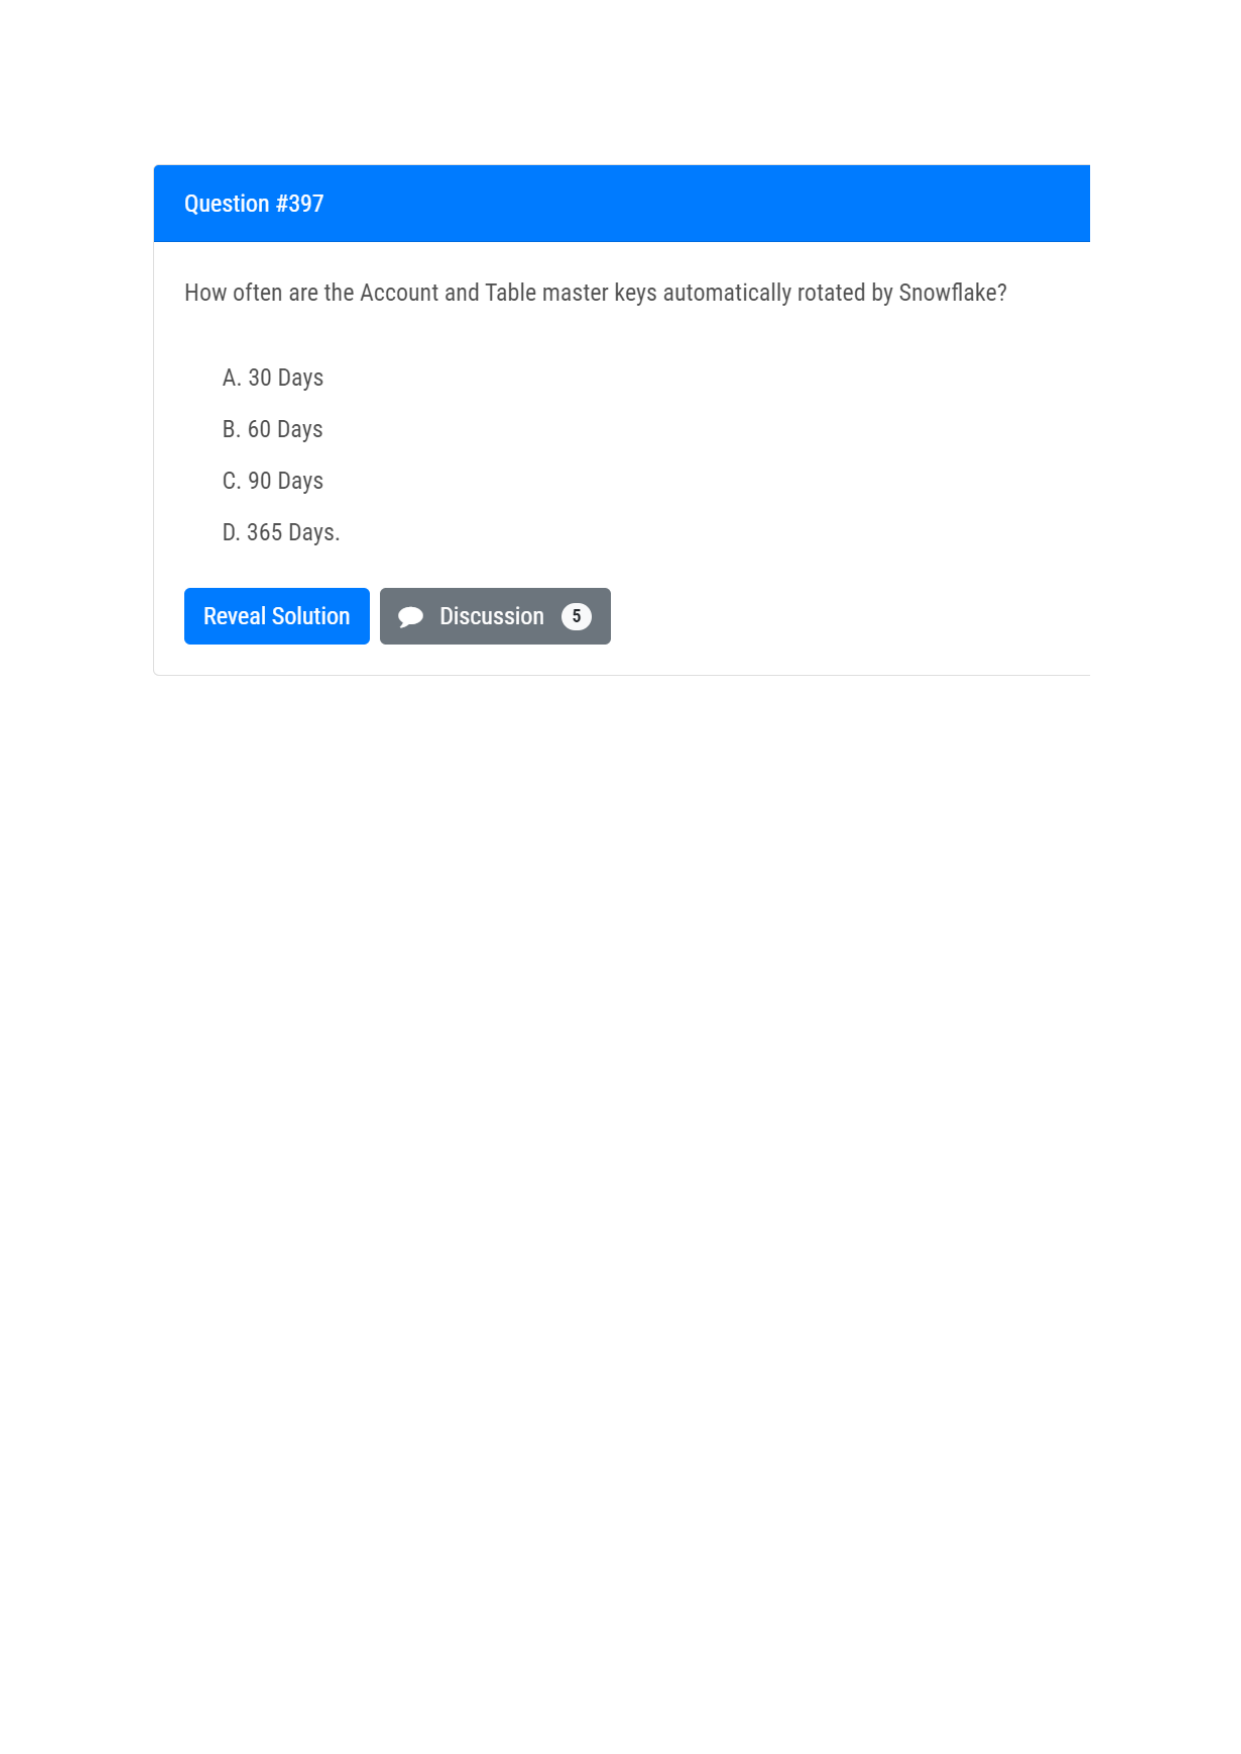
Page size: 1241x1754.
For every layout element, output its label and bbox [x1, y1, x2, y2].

picture [150, 150, 1091, 687]
